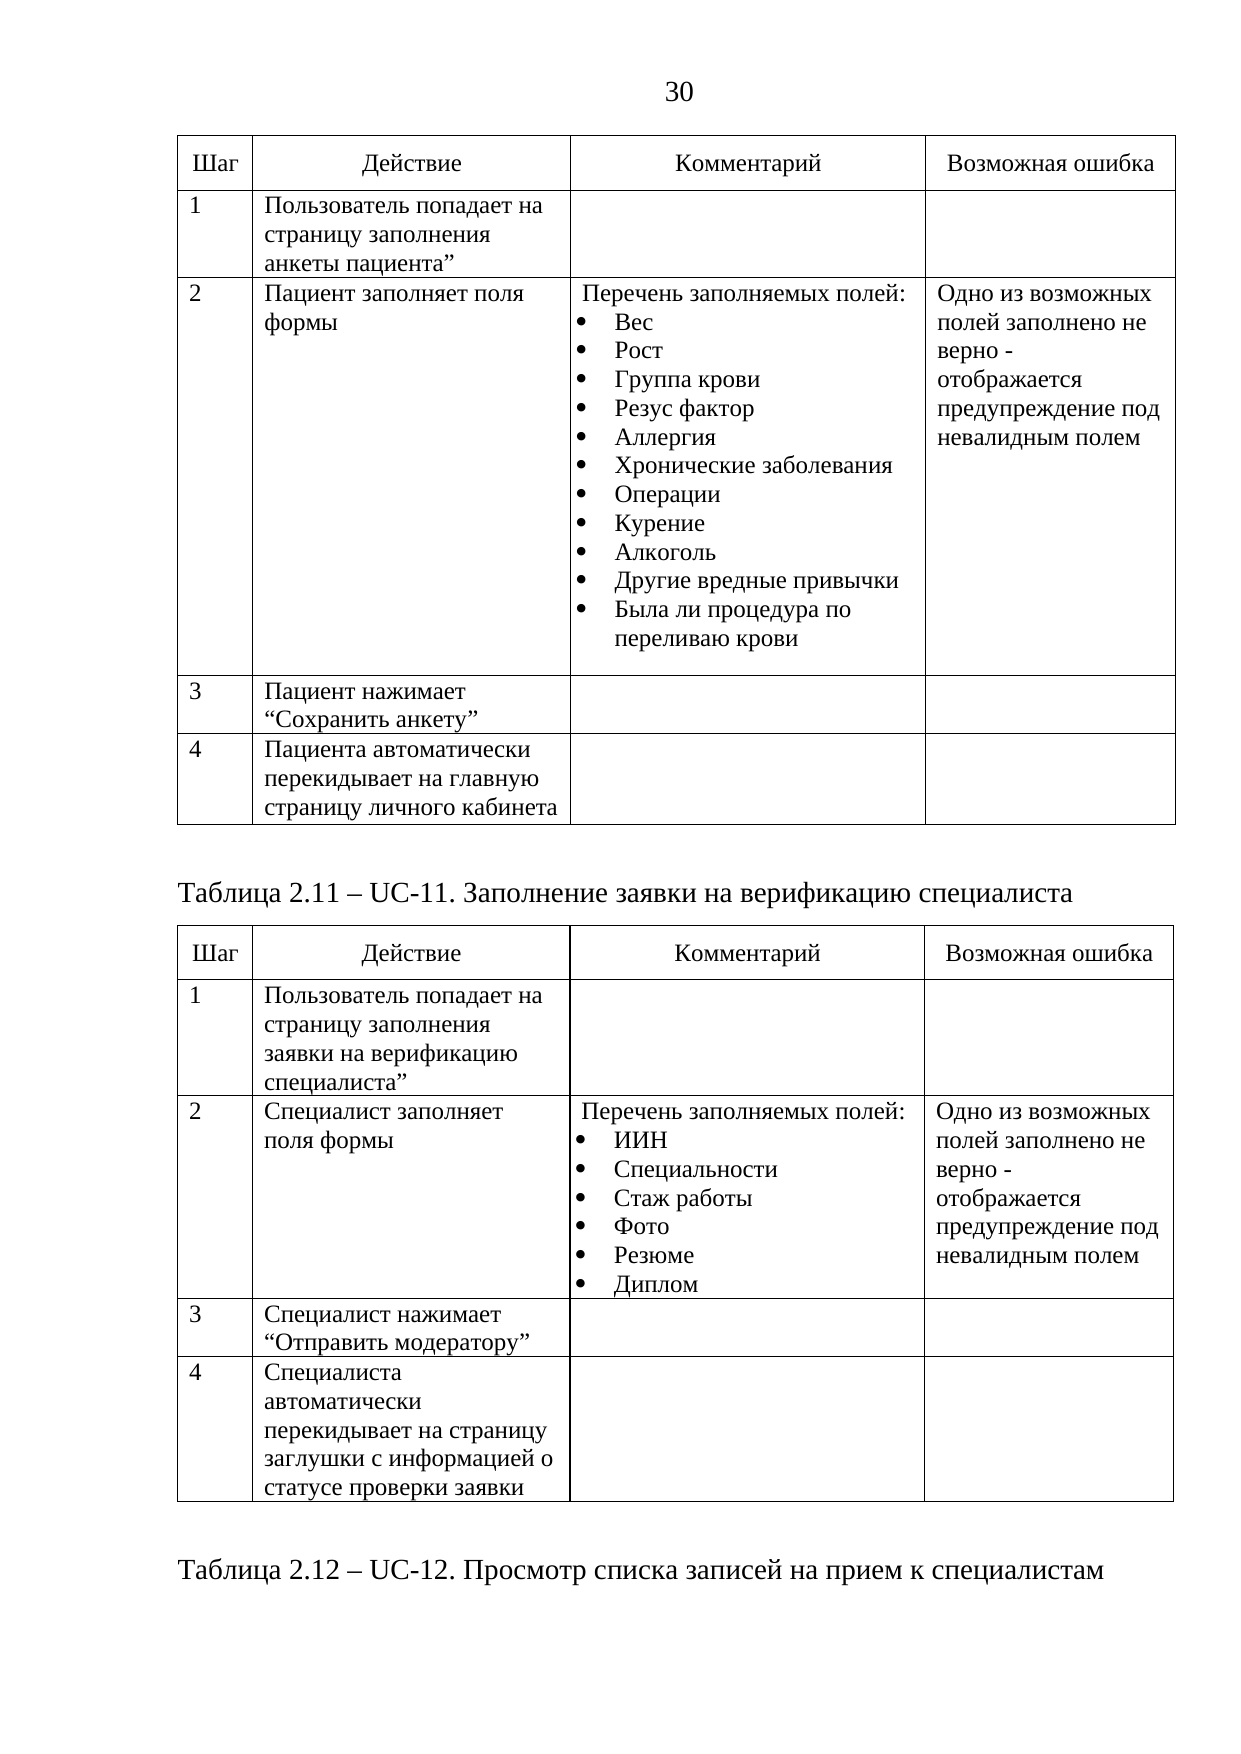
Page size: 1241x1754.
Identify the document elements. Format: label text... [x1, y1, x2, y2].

table_cell 2 [178, 1096, 252, 1298]
table_cell Специалиста автоматически перекидывает на страницу заглушки с информацией о статусе проверки заявки [253, 1357, 569, 1501]
table_cell 1 [178, 980, 252, 1095]
table_header Шаг [178, 136, 252, 189]
table_cell Пациент нажимает “Сохранить анкету” [253, 676, 570, 733]
table_header Возможная ошибка [925, 926, 1173, 979]
table_cell [571, 676, 925, 733]
table_cell [926, 734, 1175, 824]
table_header Действие [253, 136, 570, 189]
table_header Комментарий [571, 926, 924, 979]
table_cell 2 [178, 278, 252, 675]
table_cell [925, 1357, 1173, 1501]
table_cell Перечень заполняемых полей: Вес Рост Группа крови Резус фактор Аллергия Хронические заболевания Операции Курение Алкоголь Другие вредные привычки Была ли процедура по переливаю крови [571, 278, 925, 675]
table_cell Пациента автоматически перекидывает на главную страницу личного кабинета [253, 734, 570, 824]
table_cell Пациент заполняет поля формы [253, 278, 570, 675]
text Таблица 2.11 – UC-11. Заполнение заявки на верификацию специалиста [177, 875, 1181, 909]
table_header Шаг [178, 926, 252, 979]
table_cell 4 [178, 1357, 252, 1501]
table_cell 4 [178, 734, 252, 824]
table_header Комментарий [571, 136, 925, 189]
table_cell [925, 1299, 1173, 1356]
table_cell 3 [178, 676, 252, 733]
table_cell Одно из возможных полей заполнено не верно - отображается предупреждение под невалидным полем [926, 278, 1175, 675]
table_cell [571, 1357, 924, 1501]
table_cell Пользователь попадает на страницу заполнения анкеты пациента” [253, 191, 570, 277]
text Таблица 2.12 – UC-12. Просмотр списка записей на прием к специалистам [177, 1552, 1181, 1586]
table_cell 3 [178, 1299, 252, 1356]
table_cell Специалист нажимает “Отправить модератору” [253, 1299, 569, 1356]
table_cell [571, 980, 924, 1095]
table_cell [925, 980, 1173, 1095]
table_header Возможная ошибка [926, 136, 1175, 189]
table_cell Одно из возможных полей заполнено не верно - отображается предупреждение под невалидным полем [925, 1096, 1173, 1298]
table_header Действие [253, 926, 569, 979]
table_cell [571, 1299, 924, 1356]
table_cell Перечень заполняемых полей: ИИН Специальности Стаж работы Фото Резюме Диплом [571, 1096, 924, 1298]
table_cell [926, 191, 1175, 277]
table_cell [571, 191, 925, 277]
table_cell Пользователь попадает на страницу заполнения заявки на верификацию специалиста” [253, 980, 569, 1095]
table_cell Специалист заполняет поля формы [253, 1096, 569, 1298]
table_cell [926, 676, 1175, 733]
table_cell 1 [178, 191, 252, 277]
table_cell [571, 734, 925, 824]
